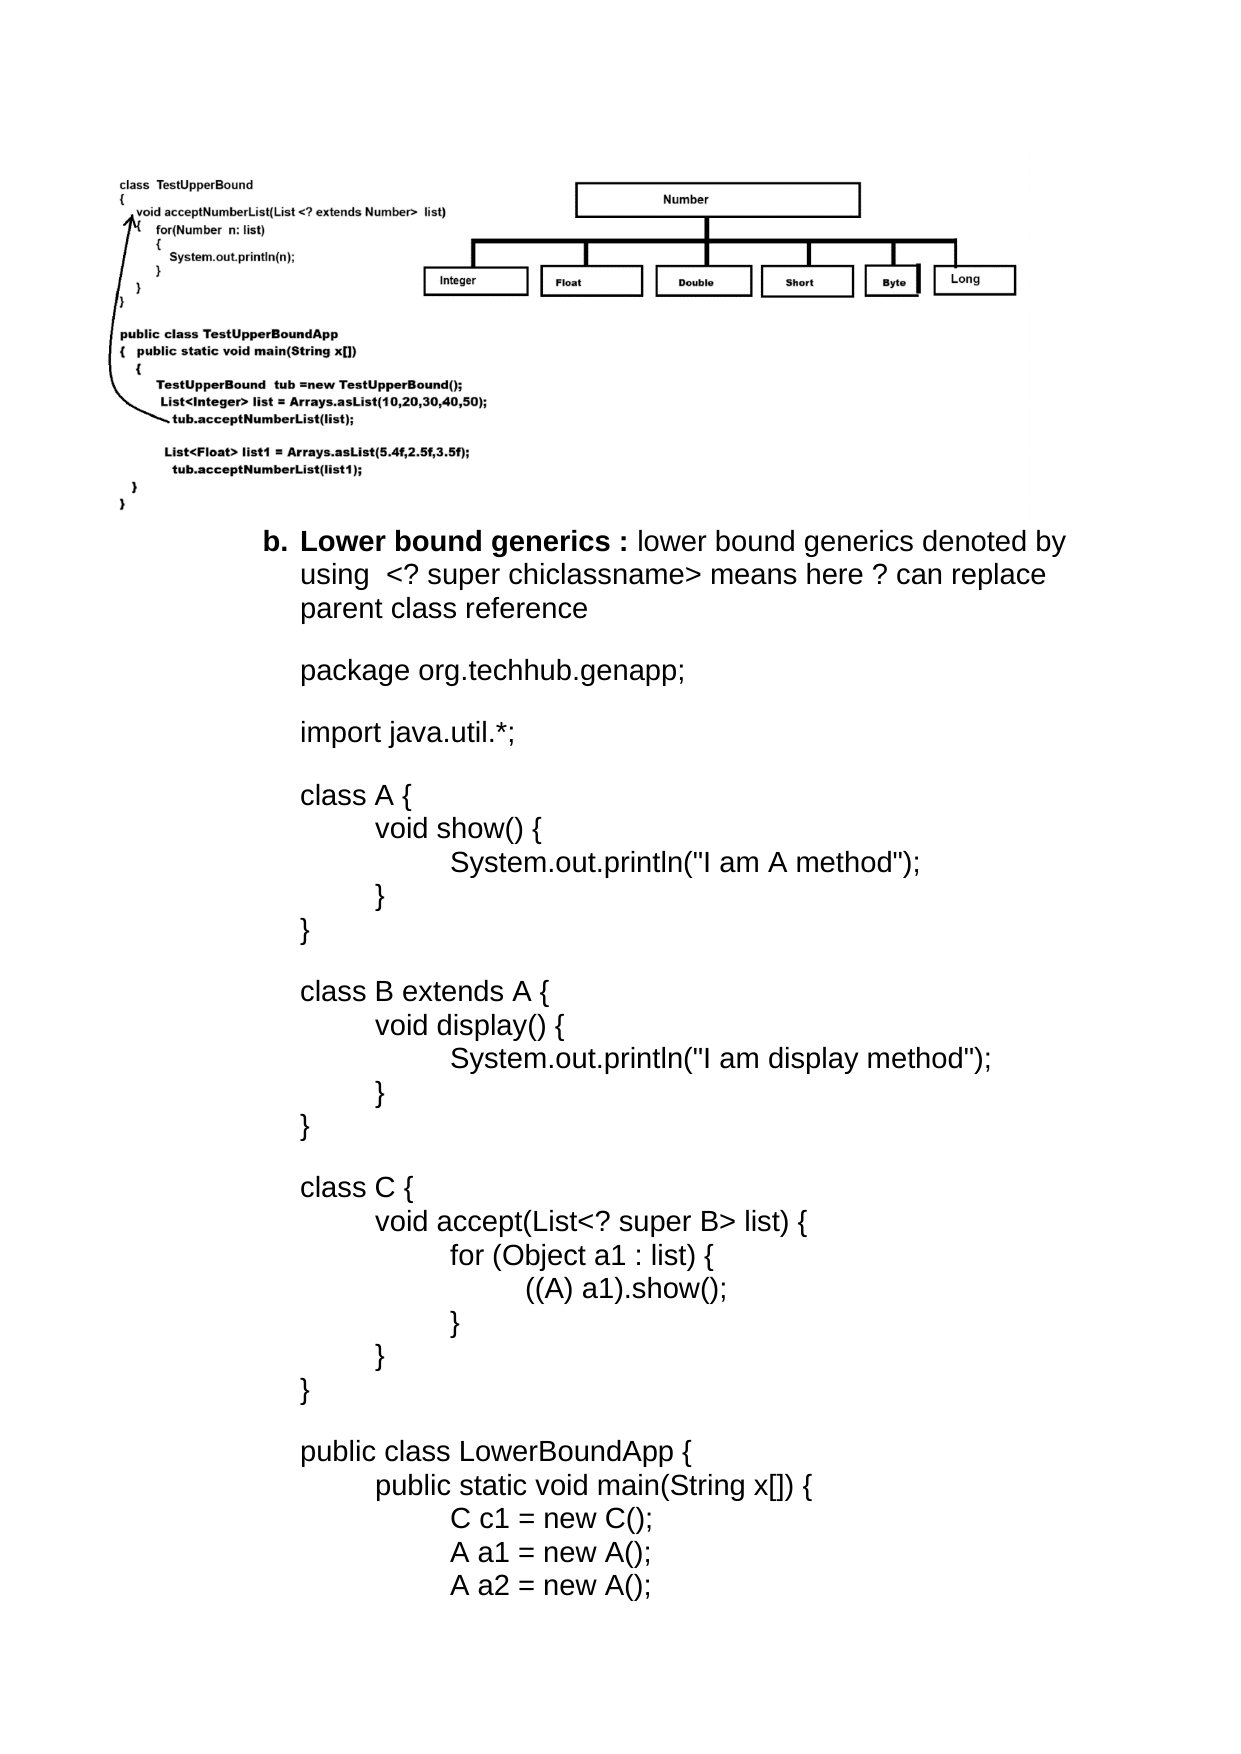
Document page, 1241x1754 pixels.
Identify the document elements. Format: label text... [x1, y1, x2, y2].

text for (Object a1 : list) { [300, 1237, 1090, 1271]
text } [300, 912, 1090, 945]
text import java.util.*; [300, 715, 1090, 749]
text ((A) a1).show(); [300, 1271, 1090, 1304]
text A a1 = new A(); [300, 1534, 1090, 1568]
list Lower bound generics : lower bound generics denoted by using <? super chiclassname> means here ? can replace parent class reference [262, 523, 1090, 624]
picture [88, 150, 1030, 524]
text } [300, 1108, 1090, 1142]
text class B extends A { [300, 974, 1090, 1007]
text void display() { [300, 1007, 1090, 1041]
text } [300, 1304, 1090, 1338]
text package org.techhub.genapp; [300, 653, 1090, 686]
text void accept(List<? super B> list) { [300, 1204, 1090, 1237]
text } [300, 878, 1090, 912]
text public class LowerBoundApp { [300, 1434, 1090, 1467]
text C c1 = new C(); [300, 1501, 1090, 1534]
text } [300, 1372, 1090, 1405]
text System.out.println("I am A method"); [300, 844, 1090, 878]
text A a2 = new A(); [300, 1568, 1090, 1602]
text System.out.println("I am display method"); [300, 1041, 1090, 1074]
text void show() { [300, 811, 1090, 844]
text } [300, 1338, 1090, 1372]
text class C { [300, 1170, 1090, 1204]
text class A { [300, 777, 1090, 811]
text public static void main(String x[]) { [300, 1467, 1090, 1501]
text } [300, 1074, 1090, 1108]
